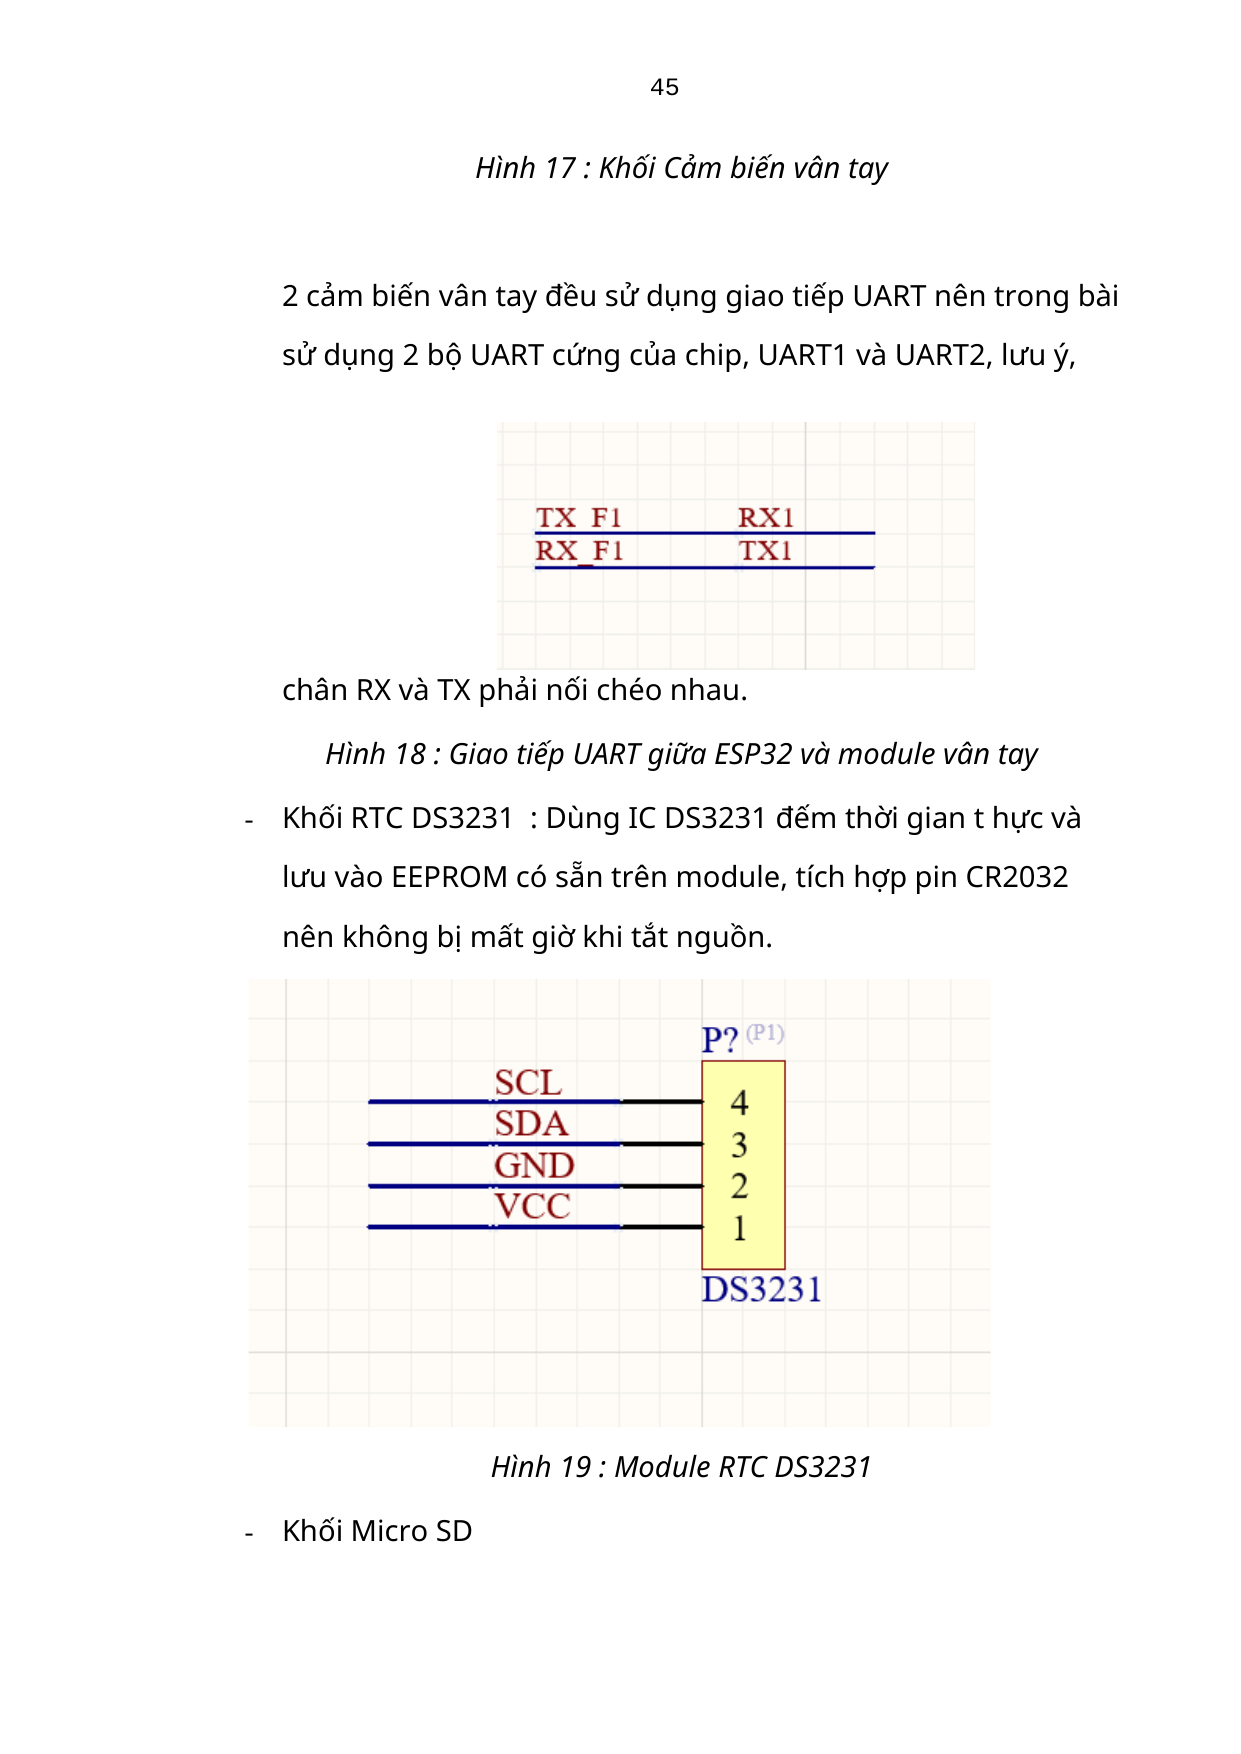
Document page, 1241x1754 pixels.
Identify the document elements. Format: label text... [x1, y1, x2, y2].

picture [496, 422, 976, 670]
list Khối Micro SD [244, 1510, 1122, 1549]
list Khối RTC DS3231 : Dùng IC DS3231 đếm thời gian t hực và lưu vào EEPROM có sẵn trên module, tích hợp pin CR2032 nên không bị mất giờ khi tắt nguồn. [244, 797, 1122, 956]
text Hình 18 : Giao tiếp UART giữa ESP32 và module vân tay [207, 733, 1122, 773]
text Hình 17 : Khối Cảm biến vân tay [207, 148, 1122, 187]
picture [248, 979, 991, 1427]
text Hình 19 : Module RTC DS3231 [207, 1446, 1122, 1486]
